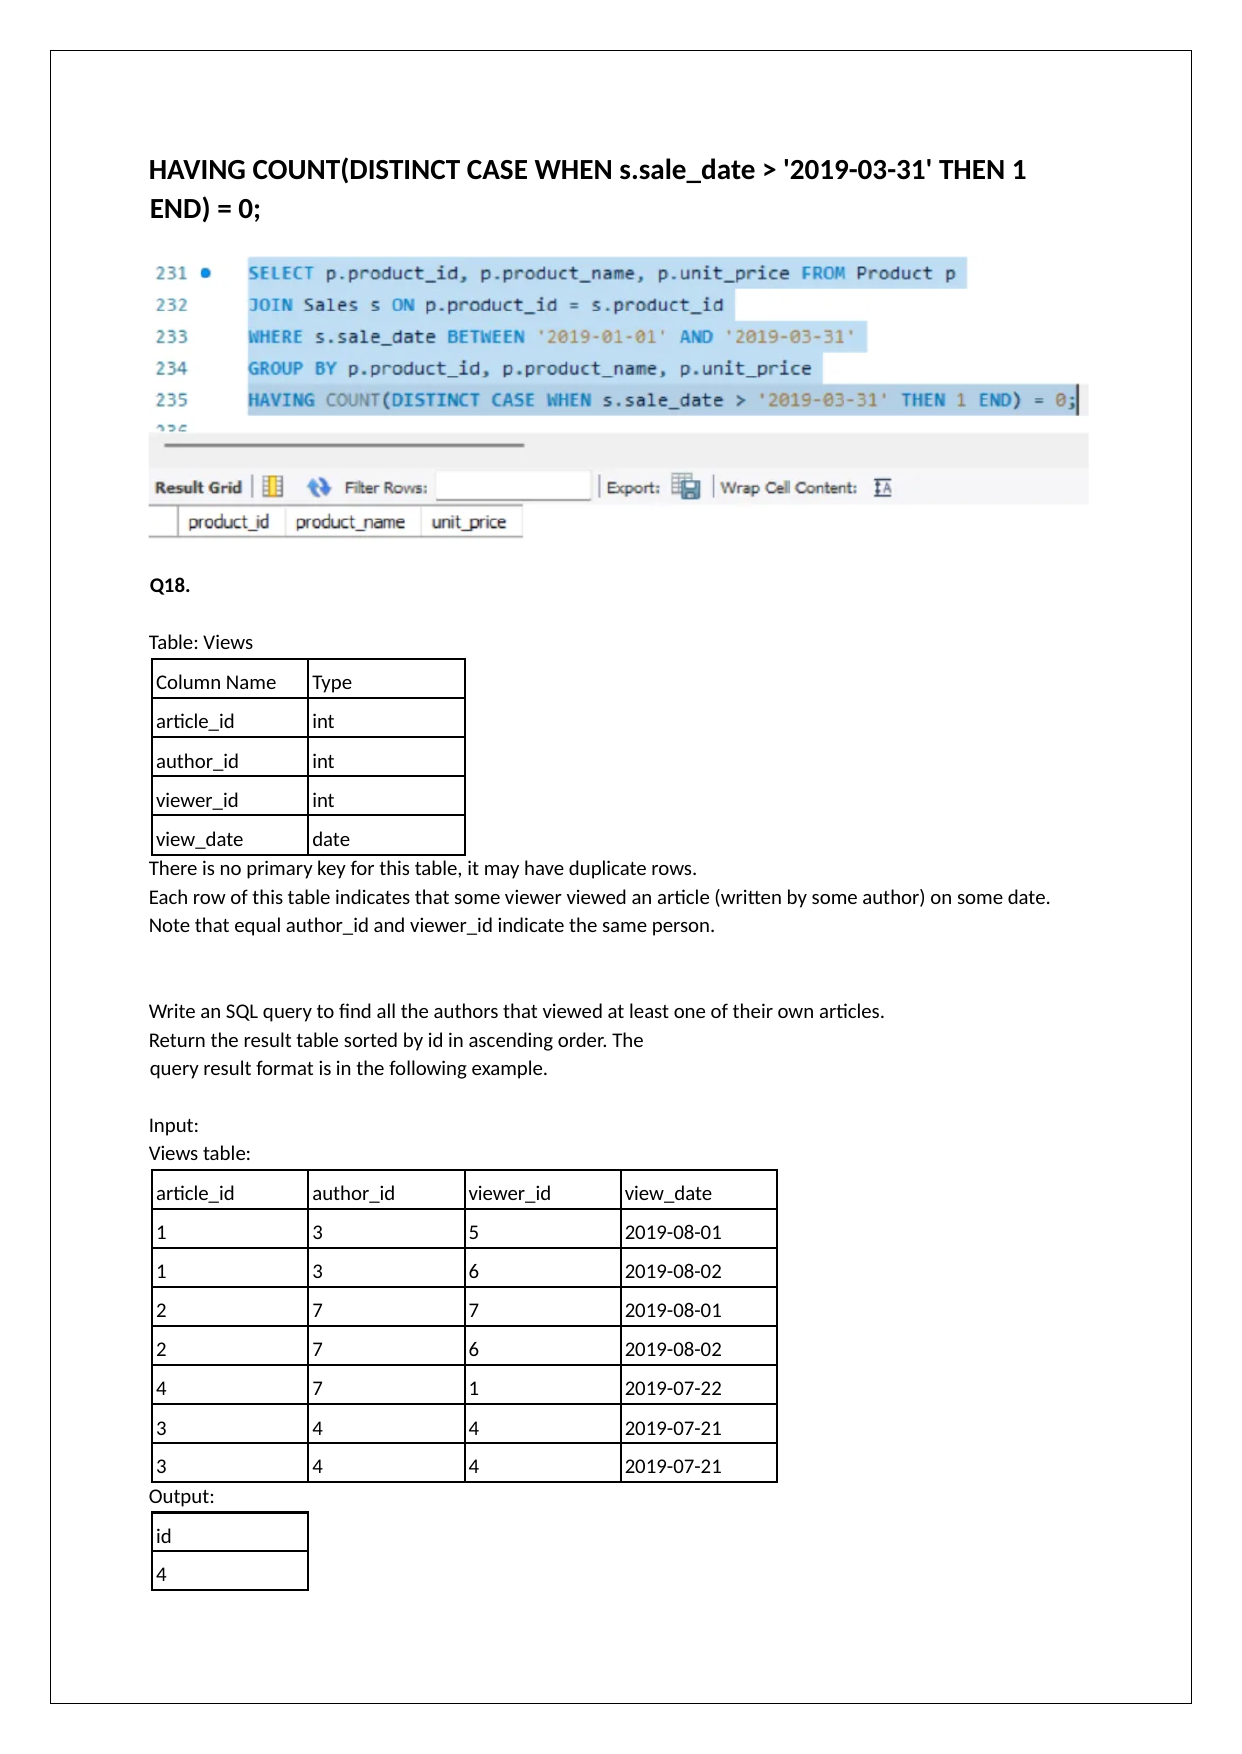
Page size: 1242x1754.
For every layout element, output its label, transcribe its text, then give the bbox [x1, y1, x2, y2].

table_cell 2019-08-02 [622, 1327, 776, 1364]
table_header author_id [309, 1171, 464, 1208]
table_cell 2019-08-01 [622, 1288, 776, 1325]
table_cell 1 [153, 1249, 307, 1286]
table_header viewer_id [466, 1171, 620, 1208]
text Table: Views [148, 629, 1086, 655]
table_cell 6 [466, 1249, 620, 1286]
table_cell 2019-07-22 [622, 1366, 776, 1403]
text Input: [148, 1112, 1086, 1137]
picture [148, 256, 1089, 542]
table_cell 2019-07-21 [622, 1405, 776, 1442]
table_cell 1 [466, 1366, 620, 1403]
table_cell 2019-08-02 [622, 1249, 776, 1286]
text Note that equal author_id and viewer_id indicate the same person. [148, 912, 1086, 938]
table_header Column Name [153, 660, 307, 697]
table_cell int [309, 738, 464, 775]
table_cell 4 [466, 1405, 620, 1442]
text Write an SQL query to find all the authors that viewed at least one of their own articles. [148, 998, 1086, 1024]
table_cell 7 [309, 1288, 464, 1325]
table_cell 7 [466, 1288, 620, 1325]
table_cell date [309, 816, 464, 853]
text There is no primary key for this table, it may have duplicate rows. [148, 856, 1086, 881]
table_cell 4 [309, 1444, 464, 1481]
table_cell viewer_id [153, 777, 307, 814]
table_cell 2 [153, 1288, 307, 1325]
text Return the result table sorted by id in ascending order. The query result format is in the following example. [148, 1027, 682, 1080]
text Q18. [148, 544, 1090, 597]
table_cell int [309, 699, 464, 736]
table_cell 2019-08-01 [622, 1210, 776, 1247]
table_cell 3 [309, 1249, 464, 1286]
text Output: [148, 1483, 1086, 1508]
table_cell author_id [153, 738, 307, 775]
text HAVING COUNT(DISTINCT CASE WHEN s.sale_date > '2019-03-31' THEN 1 END) = 0; [148, 151, 1086, 254]
table_cell int [309, 777, 464, 814]
table_cell 3 [153, 1405, 307, 1442]
table_cell 3 [153, 1444, 307, 1481]
table_header id [153, 1514, 307, 1550]
table_header Type [309, 660, 464, 697]
text Each row of this table indicates that some viewer viewed an article (written by some author) on some date. [148, 884, 1086, 909]
table_cell 4 [153, 1366, 307, 1403]
table_header view_date [622, 1171, 776, 1208]
table_cell 4 [153, 1552, 307, 1589]
table_cell 6 [466, 1327, 620, 1364]
table_cell view_date [153, 816, 307, 853]
table_cell 3 [309, 1210, 464, 1247]
table_cell article_id [153, 699, 307, 736]
table_cell 2019-07-21 [622, 1444, 776, 1481]
table_cell 5 [466, 1210, 620, 1247]
text Views table: [148, 1140, 1086, 1166]
table_cell 1 [153, 1210, 307, 1247]
table_cell 2 [153, 1327, 307, 1364]
table_cell 4 [309, 1405, 464, 1442]
table_cell 7 [309, 1327, 464, 1364]
table_cell 4 [466, 1444, 620, 1481]
table_cell 7 [309, 1366, 464, 1403]
table_header article_id [153, 1171, 307, 1208]
